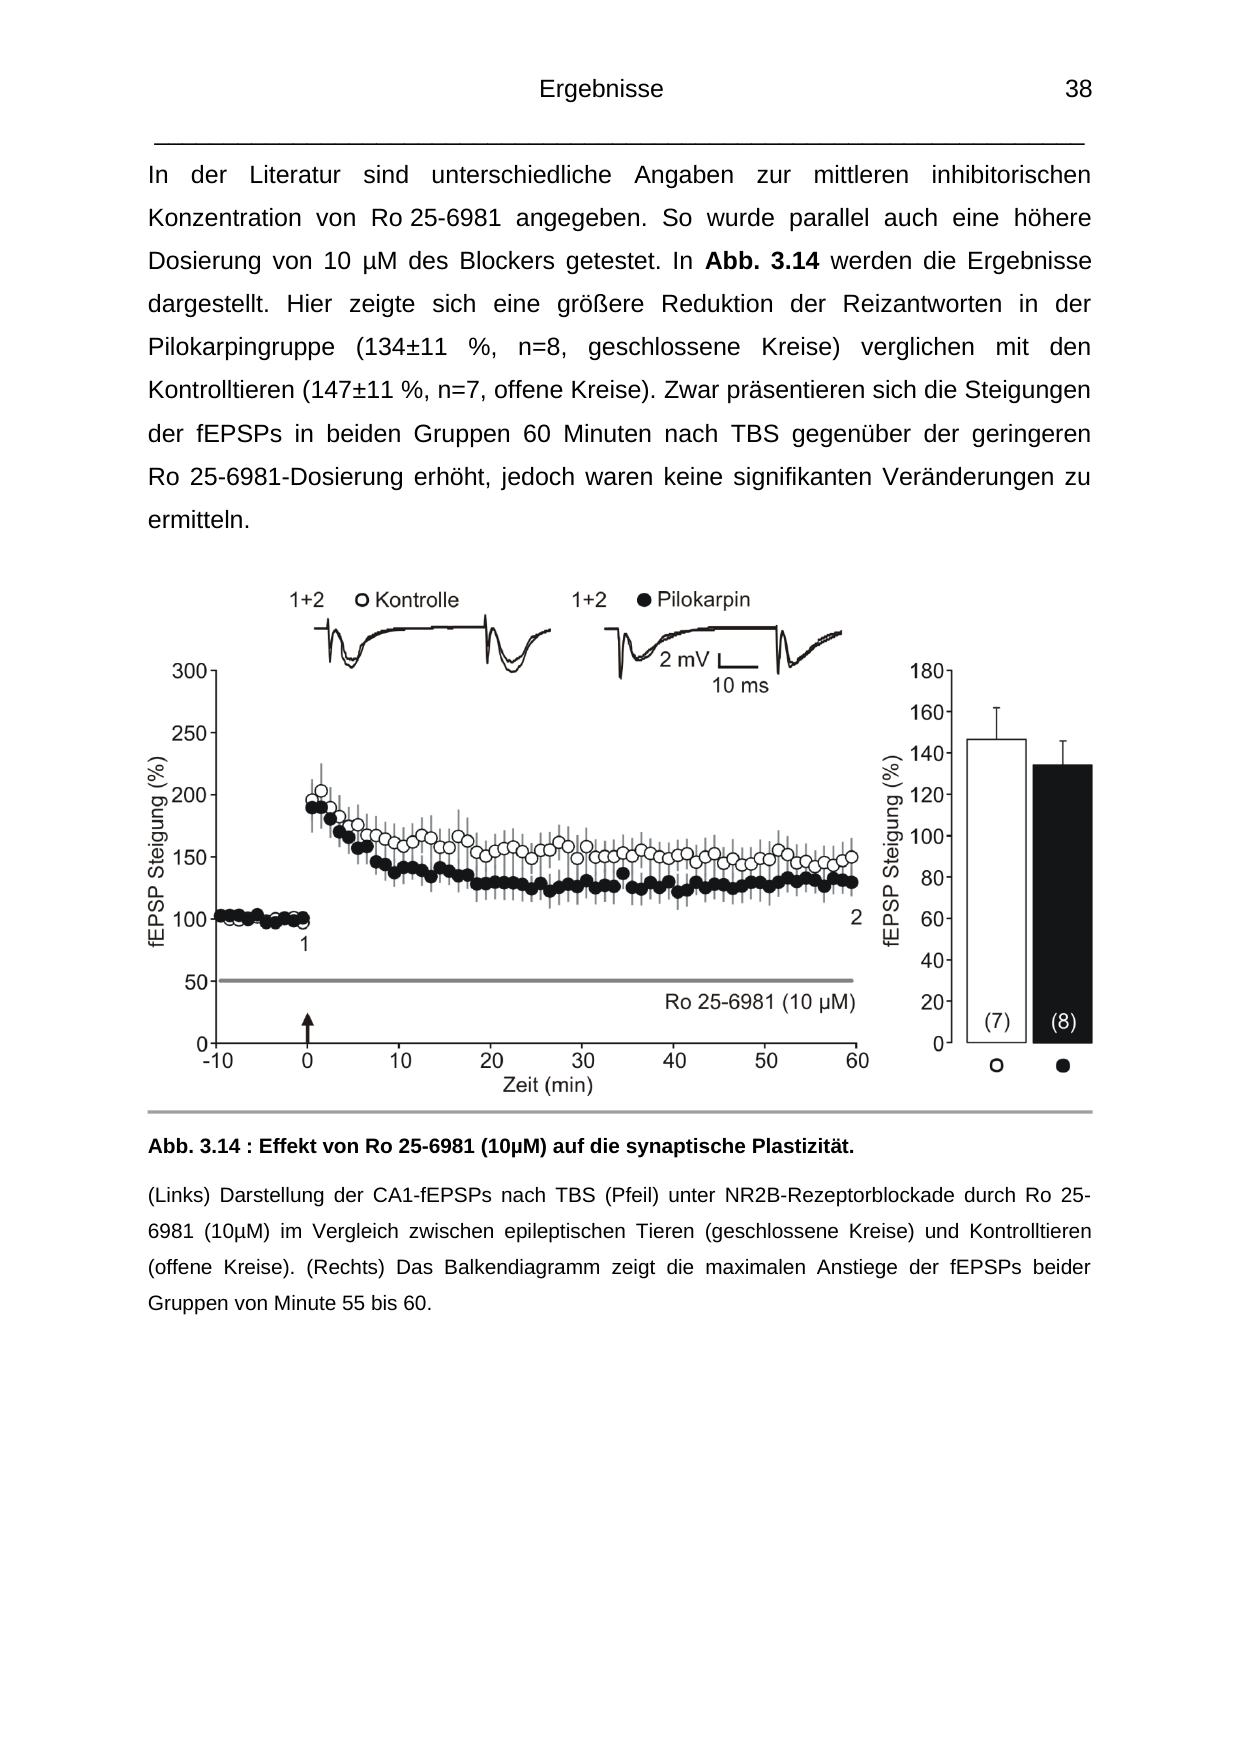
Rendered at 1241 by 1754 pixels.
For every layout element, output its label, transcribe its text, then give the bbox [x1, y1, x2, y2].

subtitle Abb. 3.14 : Effekt von Ro 25-6981 (10µM) auf die synaptische Plastizität. [148, 1134, 1093, 1158]
text In der Literatur sind unterschiedliche Angaben zur mittleren inhibitorischen Konzentration von Ro 25-6981 angegeben. So wurde parallel auch eine höhere Dosierung von 10 µM des Blockers getestet. In Abb. 3.14 werden die Ergebnisse dargestellt. Hier zeigte sich eine größere Reduktion der Reizantworten in der Pilokarpingruppe (134±11 %, n=8, geschlossene Kreise) verglichen mit den Kontrolltieren (147±11 %, n=7, offene Kreise). Zwar präsentieren sich die Steigungen der fEPSPs in beiden Gruppen 60 Minuten nach TBS gegenüber der geringeren Ro 25-6981-Dosierung erhöht, jedoch waren keine signifikanten Veränderungen zu ermitteln. [148, 160, 1093, 534]
picture [147, 591, 1093, 1096]
text (Links) Darstellung der CA1-fEPSPs nach TBS (Pfeil) unter NR2B-Rezeptorblockade durch Ro 25-6981 (10µM) im Vergleich zwischen epileptischen Tieren (geschlossene Kreise) und Kontrolltieren (offene Kreise). (Rechts) Das Balkendiagramm zeigt die maximalen Anstiege der fEPSPs beider Gruppen von Minute 55 bis 60. [148, 1183, 1093, 1314]
